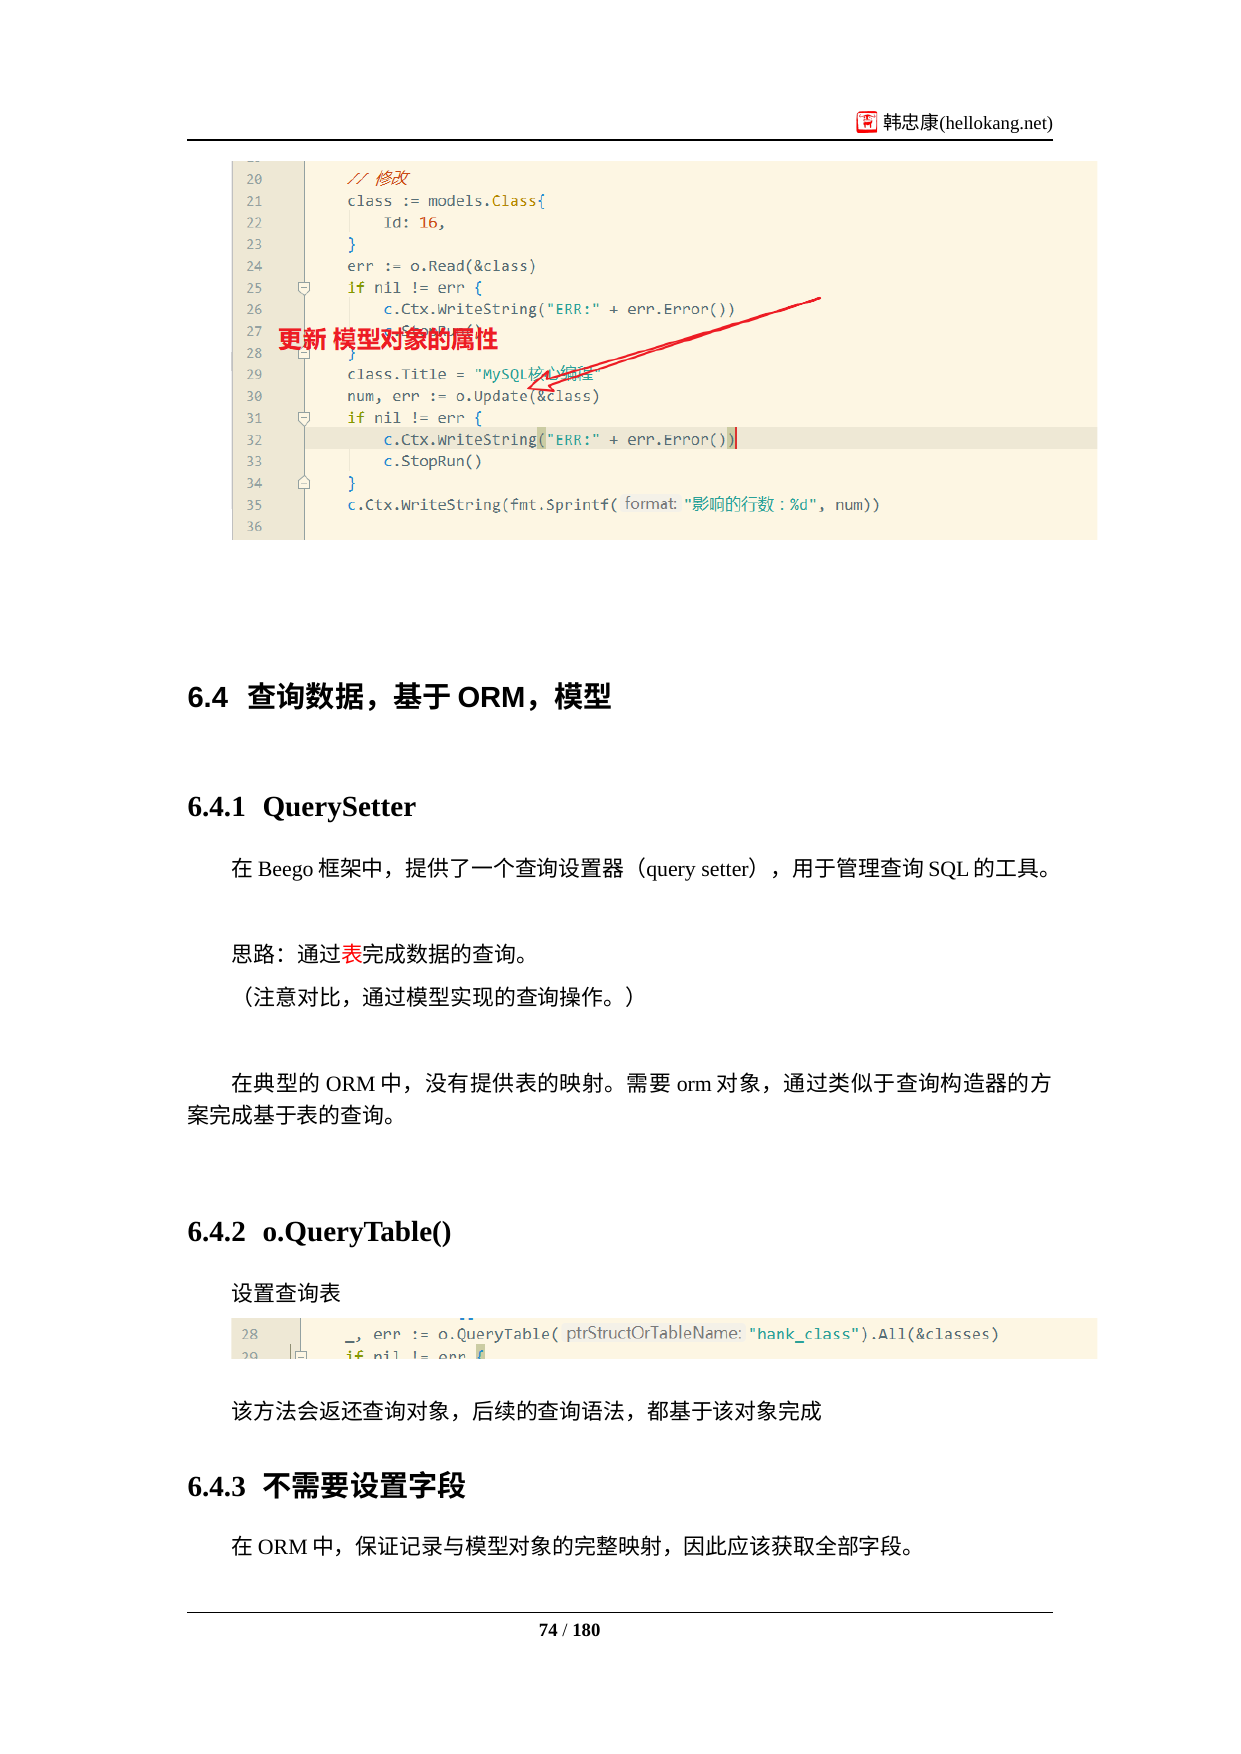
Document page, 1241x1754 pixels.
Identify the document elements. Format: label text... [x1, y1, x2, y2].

text 该方法会返还查询对象，后续的查询语法，都基于该对象完成 [187, 1394, 1053, 1426]
subtitle QuerySetter [187, 773, 1053, 838]
subtitle 不需要设置字段 [187, 1451, 1053, 1516]
text 在典型的ORM中，没有提供表的映射。需要orm对象，通过类似于查询构造器的方案完成基于表的查询。 [187, 1065, 1053, 1130]
text 思路：通过表完成数据的查询。 [187, 936, 1053, 969]
picture [231, 1318, 1098, 1359]
text 在Beego框架中，提供了一个查询设置器（query setter），用于管理查询SQL的工具。 [187, 851, 1053, 883]
text 设置查询表 [187, 1276, 1053, 1308]
subtitle o.QueryTable() [187, 1198, 1053, 1263]
picture [231, 161, 1098, 540]
text （注意对比，通过模型实现的查询操作。） [187, 979, 1053, 1012]
picture [856, 111, 878, 133]
text 在ORM中，保证记录与模型对象的完整映射，因此应该获取全部字段。 [187, 1529, 1053, 1561]
subtitle 查询数据，基于ORM，模型 [187, 662, 1053, 727]
